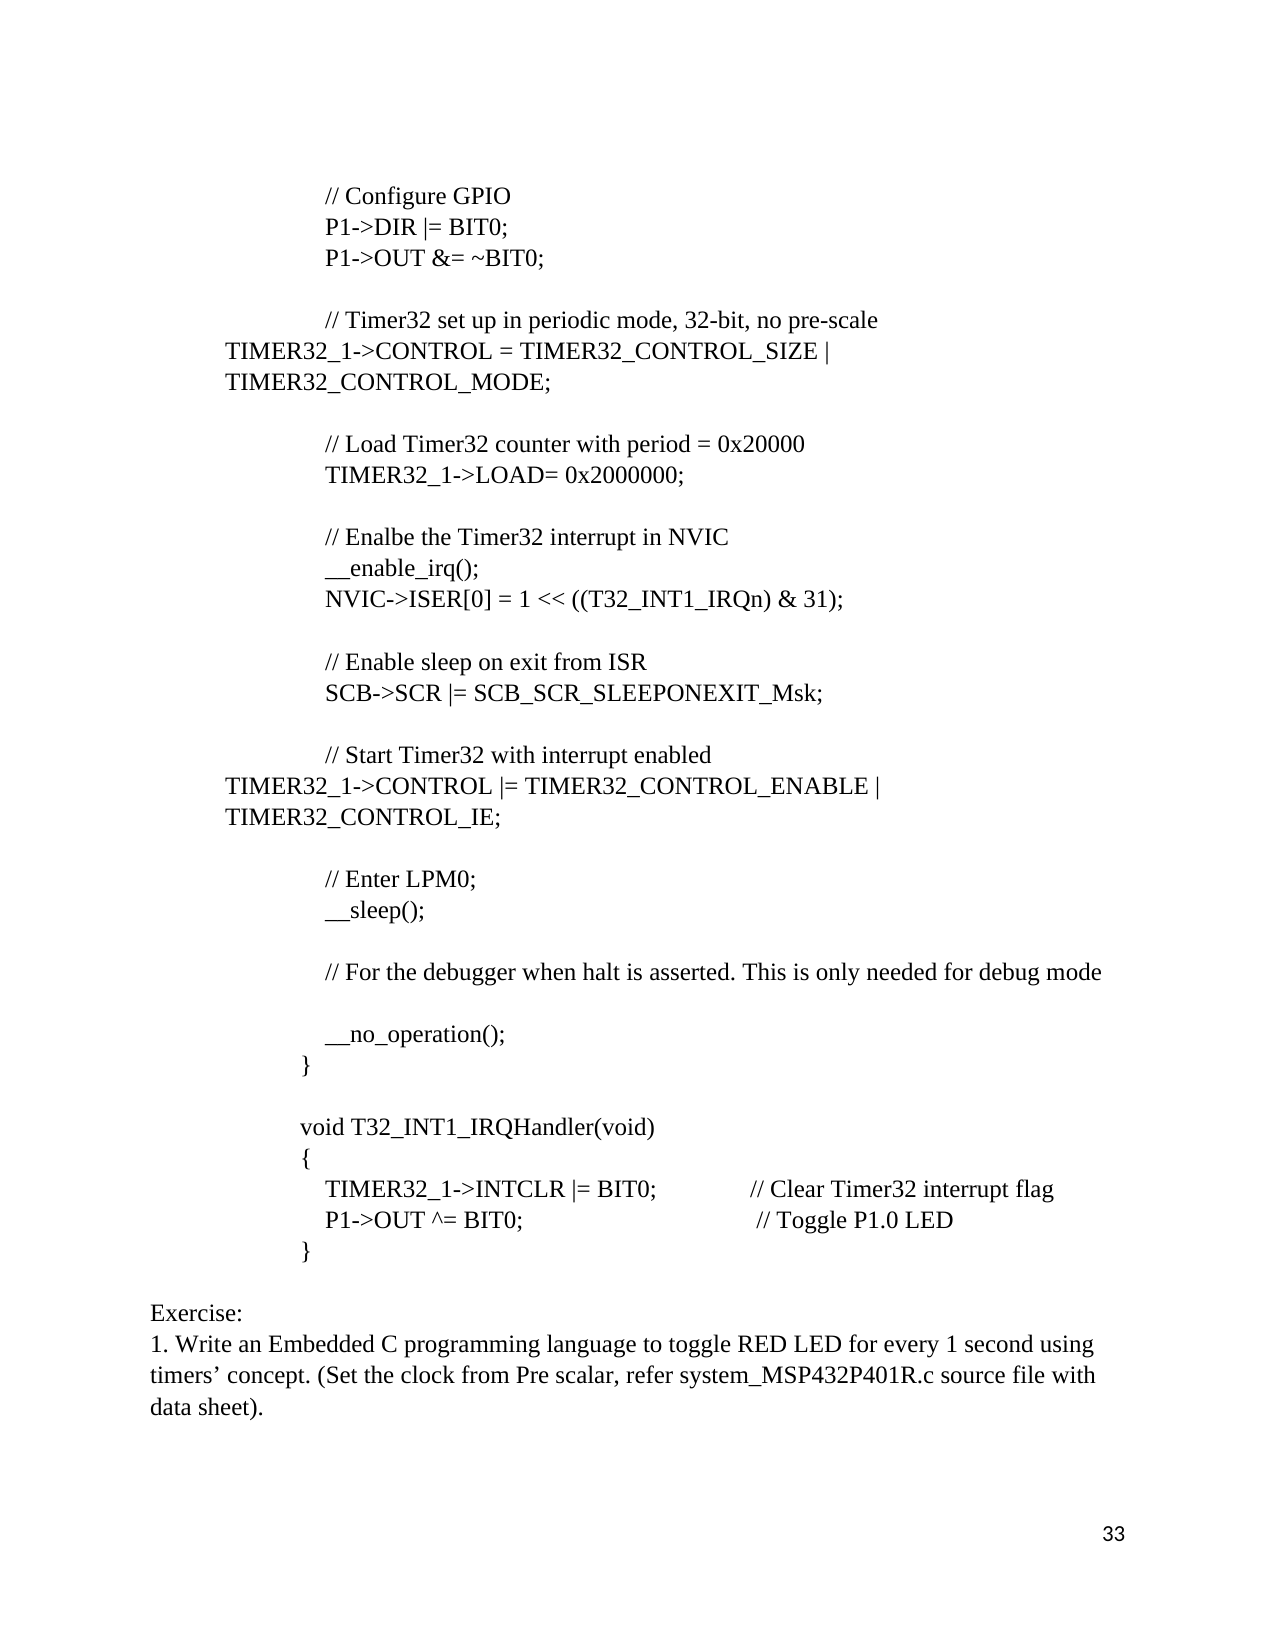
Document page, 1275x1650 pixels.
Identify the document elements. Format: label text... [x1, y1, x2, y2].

text P1->OUT ^= BIT0; // Toggle P1.0 LED [300, 1205, 1125, 1234]
text // Configure GPIO [300, 181, 1125, 210]
text TIMER32_1->INTCLR |= BIT0; // Clear Timer32 interrupt flag [300, 1174, 1125, 1203]
text TIMER32_1->CONTROL |= TIMER32_CONTROL_ENABLE |TIMER32_CONTROL_IE; [225, 771, 1125, 831]
text // Timer32 set up in periodic mode, 32-bit, no pre-scale [300, 305, 1125, 334]
text P1->OUT &= ~BIT0; [300, 243, 1125, 272]
text } [300, 1050, 1125, 1079]
text { [300, 1143, 1125, 1172]
text TIMER32_1->LOAD= 0x2000000; [300, 460, 1125, 489]
text P1->DIR |= BIT0; [300, 212, 1125, 241]
text // For the debugger when halt is asserted. This is only needed for debug mode [300, 957, 1125, 1017]
text __sleep(); [300, 895, 1125, 924]
text // Enable sleep on exit from ISR [300, 647, 1125, 675]
text // Enter LPM0; [300, 864, 1125, 893]
text NVIC->ISER[0] = 1 << ((T32_INT1_IRQn) & 31); [300, 584, 1125, 613]
text // Enalbe the Timer32 interrupt in NVIC [300, 522, 1125, 551]
text // Load Timer32 counter with period = 0x20000 [300, 429, 1125, 458]
text __enable_irq(); [300, 553, 1125, 582]
text __no_operation(); [300, 1019, 1125, 1048]
text void T32_INT1_IRQHandler(void) [300, 1112, 1125, 1141]
text TIMER32_1->CONTROL = TIMER32_CONTROL_SIZE |TIMER32_CONTROL_MODE; [225, 336, 1125, 396]
text Exercise: [150, 1298, 1125, 1327]
text } [300, 1236, 1125, 1265]
text // Start Timer32 with interrupt enabled [300, 740, 1125, 768]
text 1. Write an Embedded C programming language to toggle RED LED for every 1 second using timers’ concept. (Set the clock from Pre scalar, refer system_MSP432P401R.c source file with data sheet). [150, 1329, 1125, 1420]
text SCB->SCR |= SCB_SCR_SLEEPONEXIT_Msk; [300, 678, 1125, 706]
